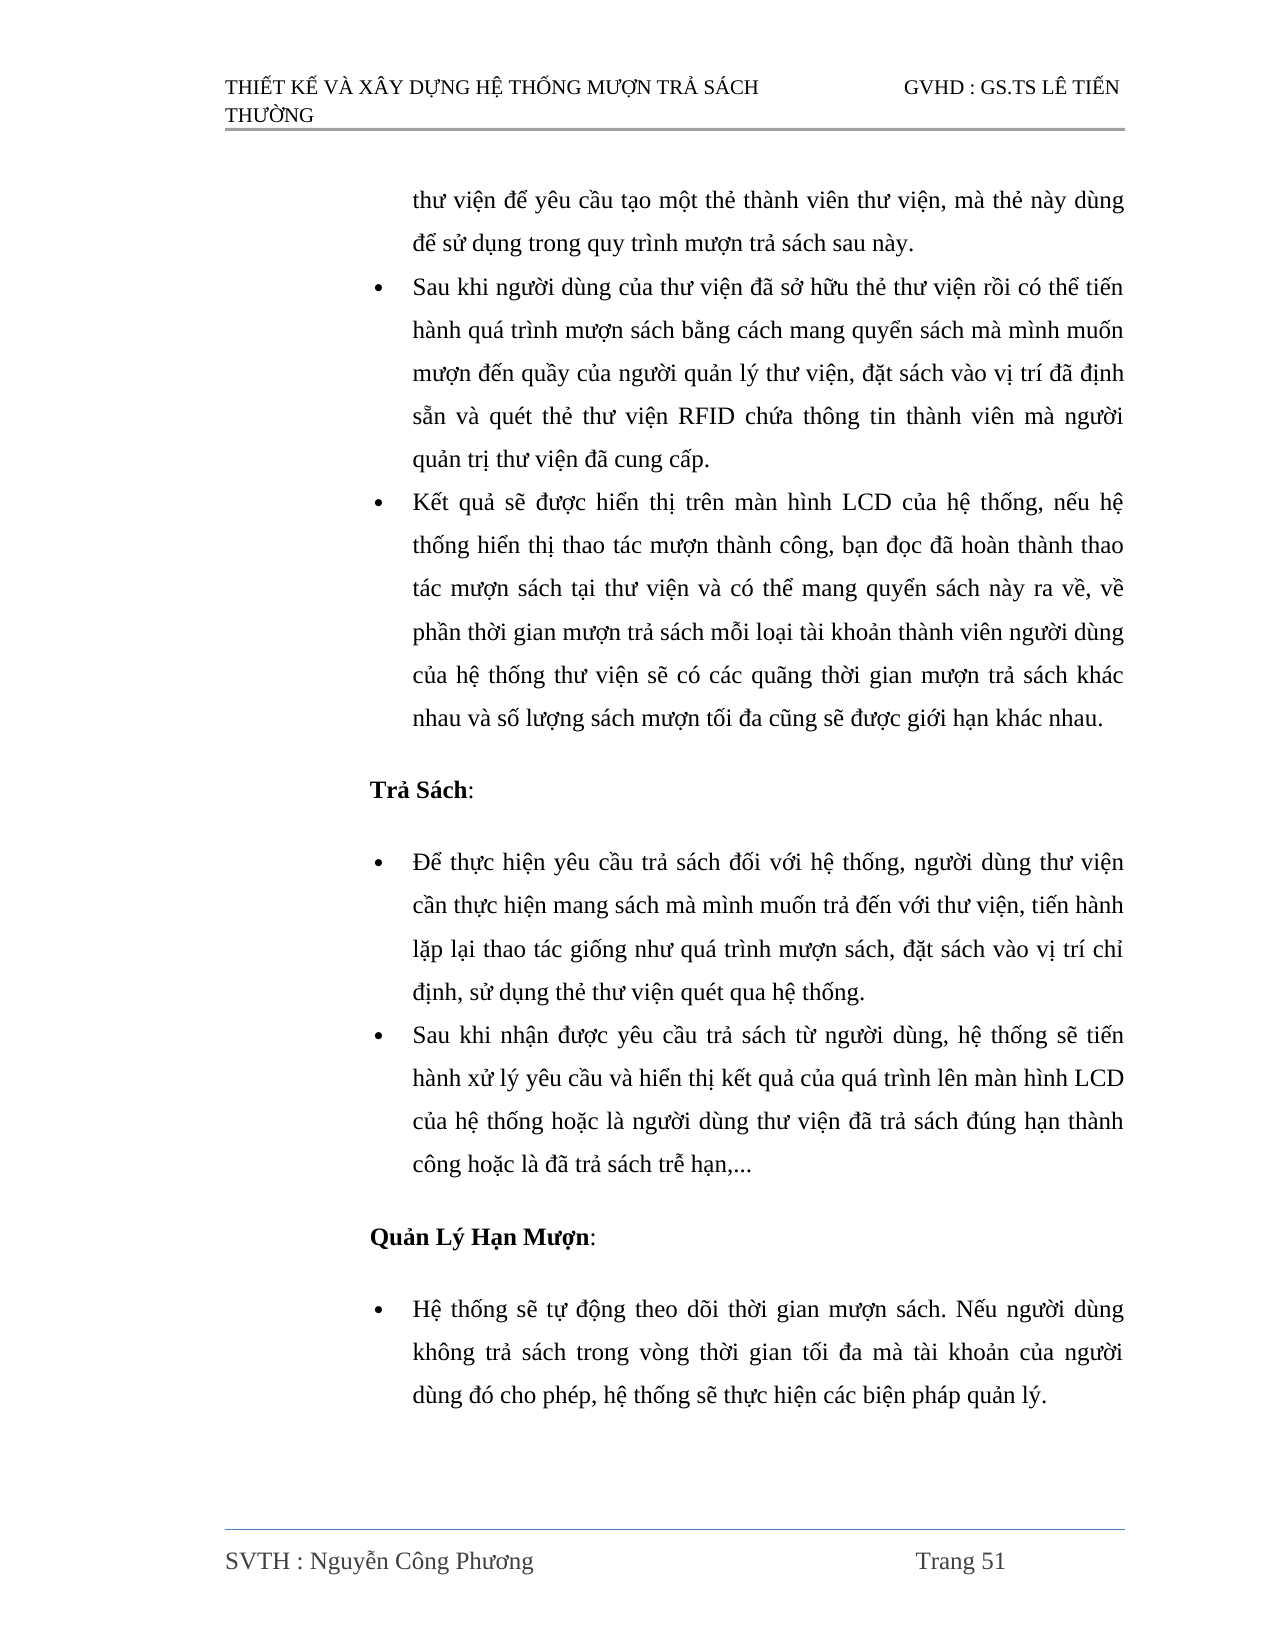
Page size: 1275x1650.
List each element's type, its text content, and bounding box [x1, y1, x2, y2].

list Sau khi nhận được yêu cầu trả sách từ người dùng, hệ thống sẽ tiến hành xử lý yêu cầu và hiển thị kết quả của quá trình lên màn hình LCD của hệ thống hoặc là người dùng thư viện đã trả sách đúng hạn thành công hoặc là đã trả sách trễ hạn,... [375, 1020, 1125, 1178]
list Để thực hiện yêu cầu trả sách đối với hệ thống, người dùng thư viện cần thực hiện mang sách mà mình muốn trả đến với thư viện, tiến hành lặp lại thao tác giống như quá trình mượn sách, đặt sách vào vị trí chỉ định, sử dụng thẻ thư viện quét qua hệ thống. [375, 847, 1125, 1006]
text  Quản Lý Hạn Mượn: [337, 1222, 1125, 1250]
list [375, 185, 1125, 257]
list Sau khi người dùng của thư viện đã sở hữu thẻ thư viện rồi có thể tiến hành quá trình mượn sách bằng cách mang quyển sách mà mình muốn mượn đến quầy của người quản lý thư viện, đặt sách vào vị trí đã định sẵn và quét thẻ thư viện RFID chứa thông tin thành viên mà người quản trị thư viện đã cung cấp. [375, 272, 1125, 473]
list Kết quả sẽ được hiển thị trên màn hình LCD của hệ thống, nếu hệ thống hiển thị thao tác mượn thành công, bạn đọc đã hoàn thành thao tác mượn sách tại thư viện và có thể mang quyển sách này ra về, về phần thời gian mượn trả sách mỗi loại tài khoản thành viên người dùng của hệ thống thư viện sẽ có các quãng thời gian mượn trả sách khác nhau và số lượng sách mượn tối đa cũng sẽ được giới hạn khác nhau. [375, 487, 1125, 732]
text  Trả Sách: [337, 775, 1125, 804]
list Hệ thống sẽ tự động theo dõi thời gian mượn sách. Nếu người dùng không trả sách trong vòng thời gian tối đa mà tài khoản của người dùng đó cho phép, hệ thống sẽ thực hiện các biện pháp quản lý. [375, 1294, 1125, 1409]
